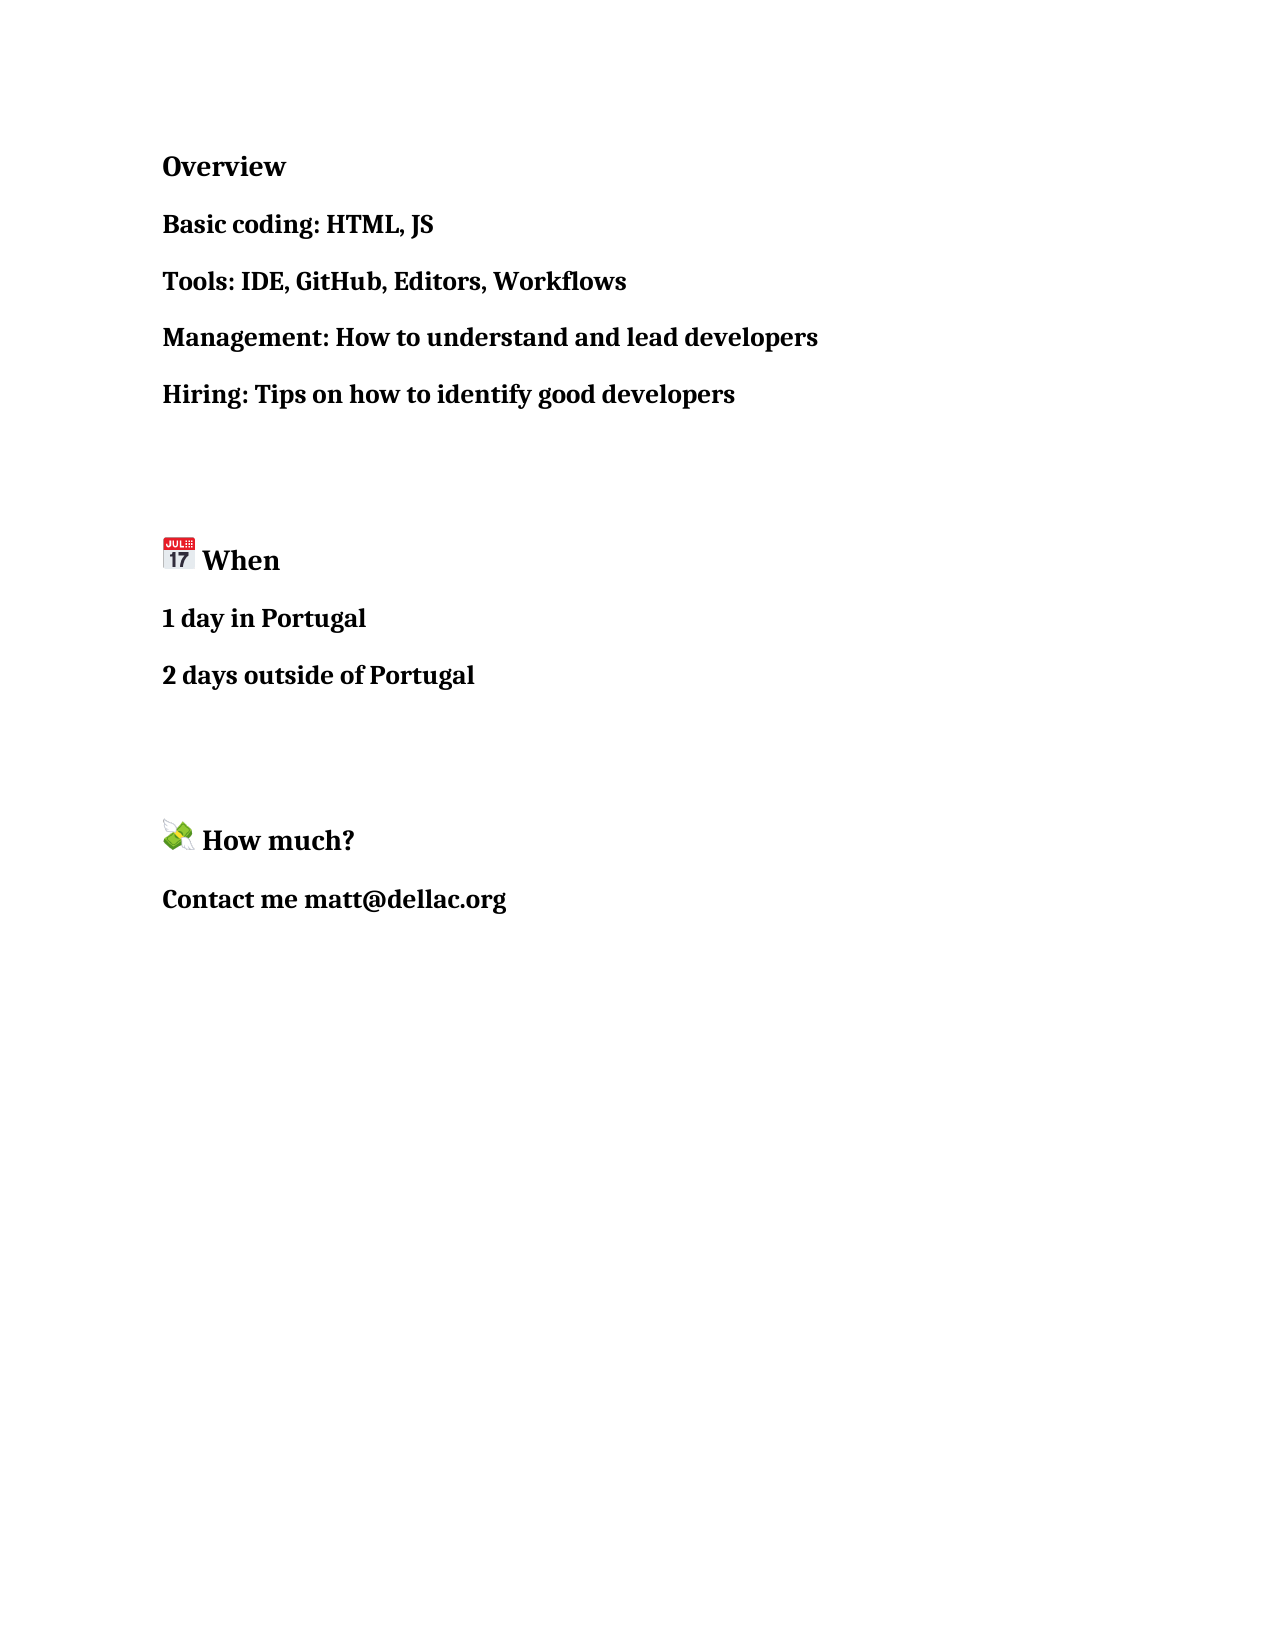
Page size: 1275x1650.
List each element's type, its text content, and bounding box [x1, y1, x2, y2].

subtitle 1 day in Portugal [162, 603, 1125, 634]
picture [162, 817, 196, 851]
subtitle 2 days outside of Portugal [162, 660, 1125, 691]
subtitle When [162, 537, 1125, 577]
subtitle Tools: IDE, GitHub, Editors, Workflows [162, 266, 1125, 297]
subtitle Contact me matt@dellac.org [162, 884, 1125, 915]
subtitle Overview [162, 150, 1125, 183]
subtitle How much? [162, 817, 1125, 858]
picture [162, 536, 196, 570]
subtitle Hiring: Tips on how to identify good developers [162, 379, 1125, 410]
subtitle Basic coding: HTML, JS [162, 209, 1125, 241]
subtitle Management: How to understand and lead developers [162, 322, 1125, 354]
